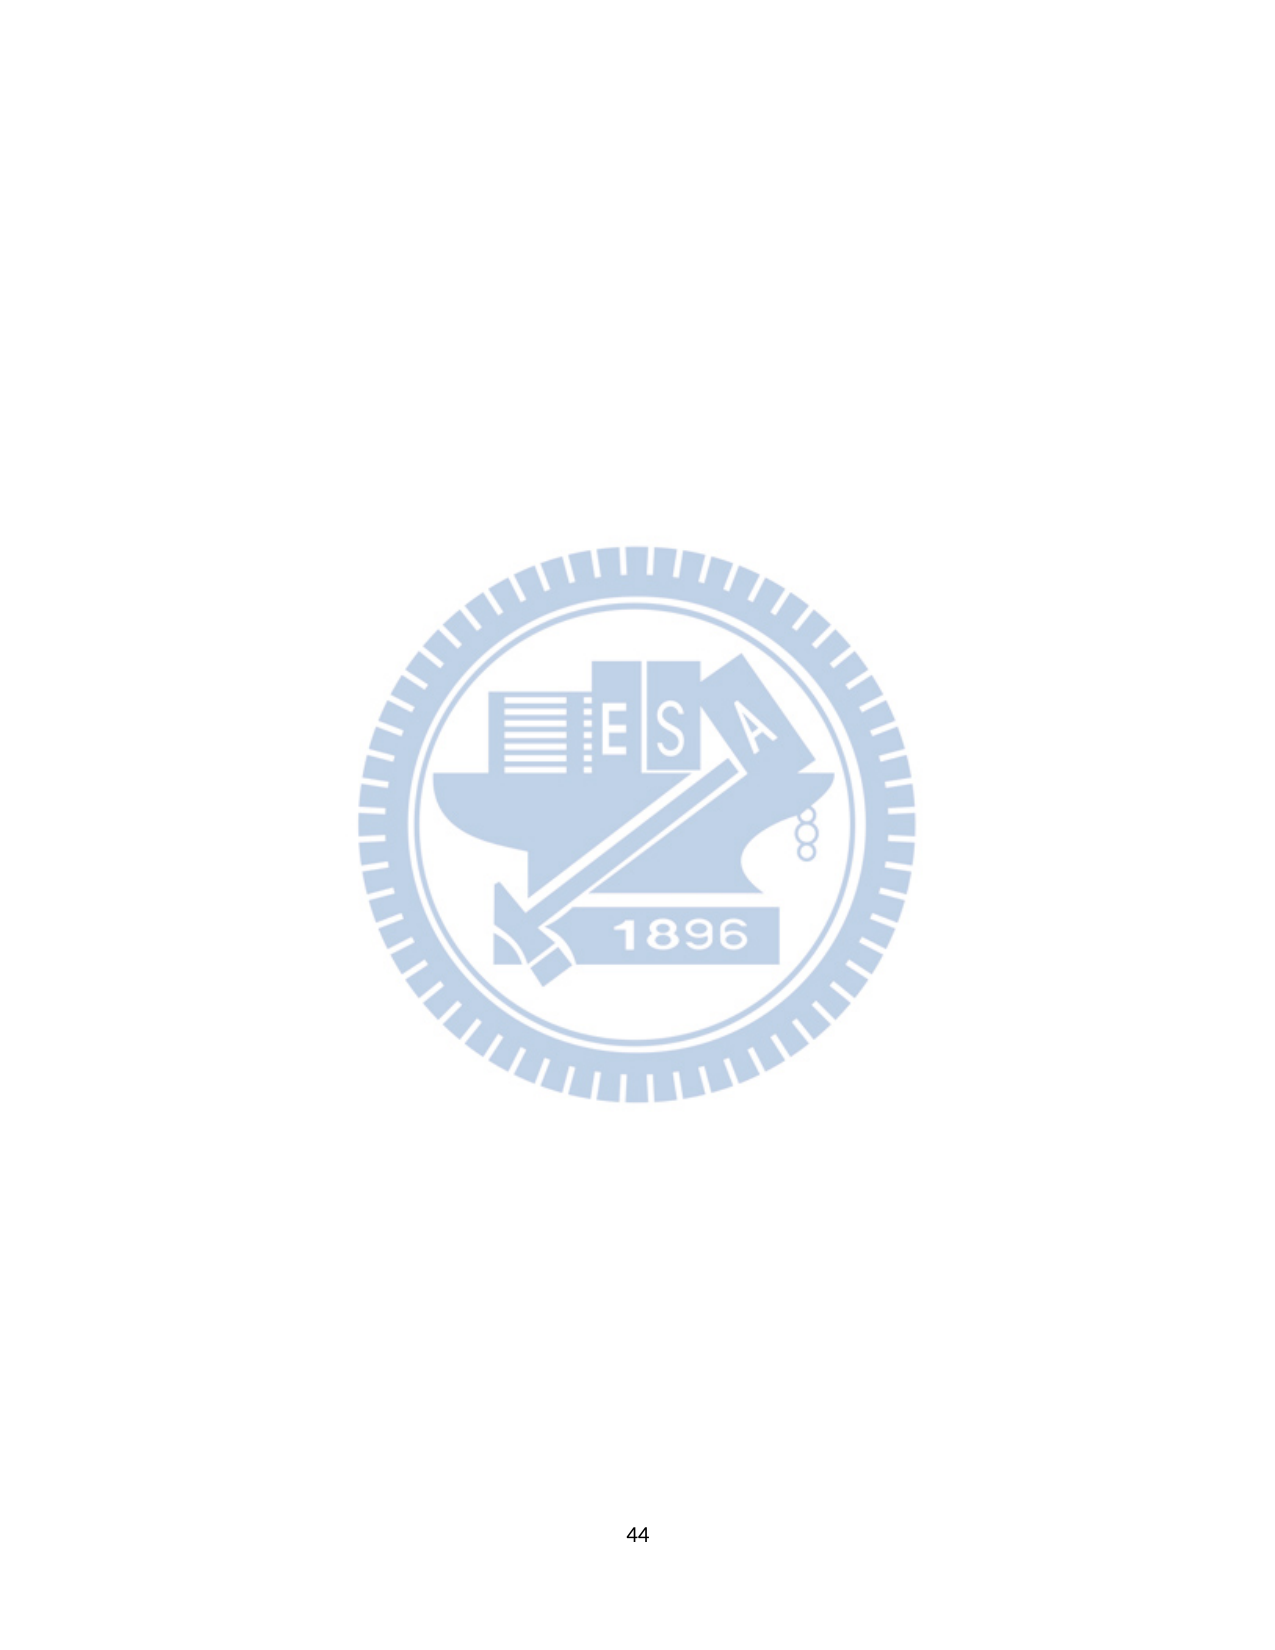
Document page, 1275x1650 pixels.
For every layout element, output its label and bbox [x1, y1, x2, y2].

picture [321, 524, 954, 1126]
